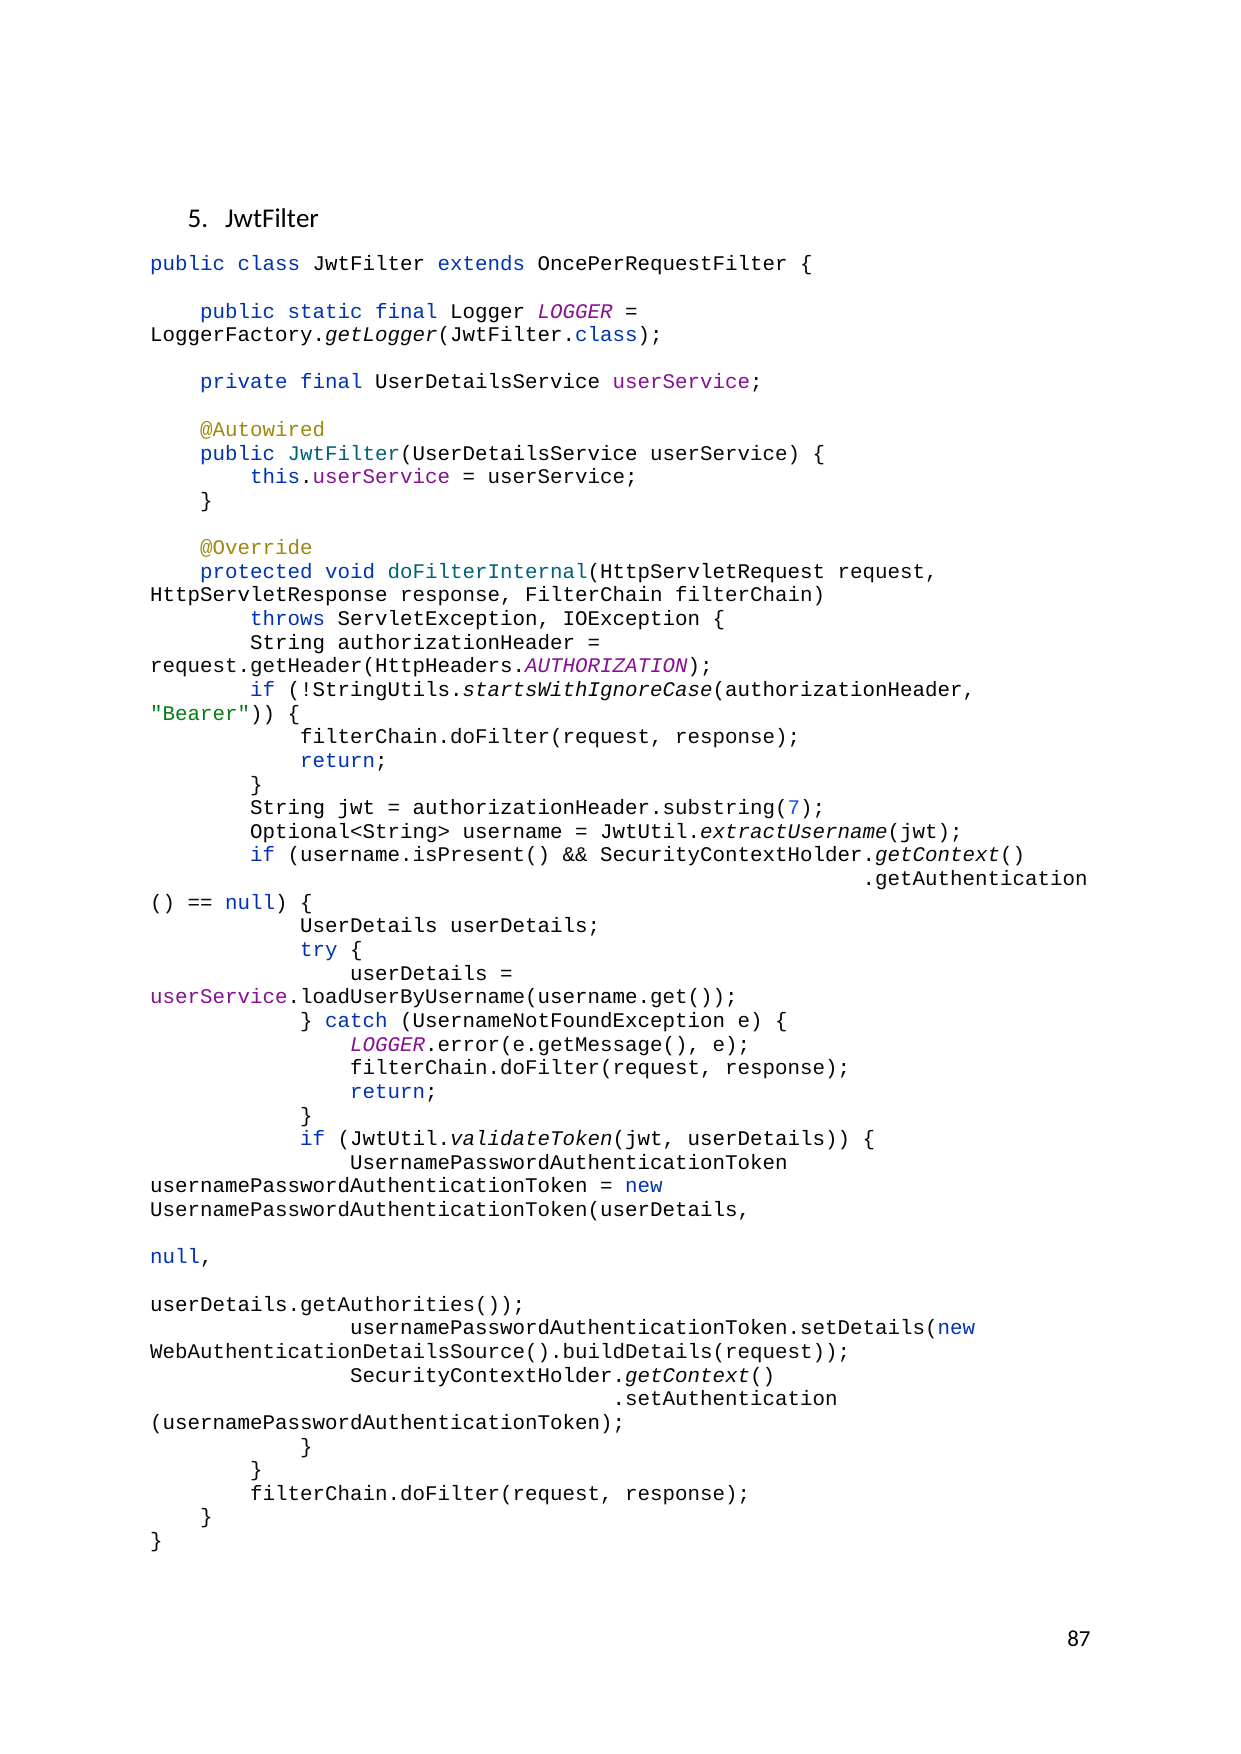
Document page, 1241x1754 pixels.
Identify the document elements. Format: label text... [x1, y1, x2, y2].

list JwtFilter [187, 202, 1090, 235]
text public class JwtFilter extends OncePerRequestFilter { public static final Logger LOGGER = LoggerFactory.getLogger(JwtFilter.class); private final UserDetailsService userService; @Autowired public JwtFilter(UserDetailsService userService) { this.userService = userService; } @Override protected void doFilterInternal(HttpServletRequest request, HttpServletResponse response, FilterChain filterChain) throws ServletException, IOException { String authorizationHeader = request.getHeader(HttpHeaders.AUTHORIZATION); if (!StringUtils.startsWithIgnoreCase(authorizationHeader, "Bearer")) { filterChain.doFilter(request, response); return; } String jwt = authorizationHeader.substring(7); Optional<String> username = JwtUtil.extractUsername(jwt); if (username.isPresent() && SecurityContextHolder.getContext() .getAuthentication() == null) { UserDetails userDetails; try { userDetails = userService.loadUserByUsername(username.get()); } catch (UsernameNotFoundException e) { LOGGER.error(e.getMessage(), e); filterChain.doFilter(request, response); return; } if (JwtUtil.validateToken(jwt, userDetails)) { UsernamePasswordAuthenticationToken usernamePasswordAuthenticationToken = new UsernamePasswordAuthenticationToken(userDetails, null, userDetails.getAuthorities()); usernamePasswordAuthenticationToken.setDetails(new WebAuthenticationDetailsSource().buildDetails(request)); SecurityContextHolder.getContext() .setAuthentication(usernamePasswordAuthenticationToken); } } filterChain.doFilter(request, response); } } [150, 253, 1090, 1554]
